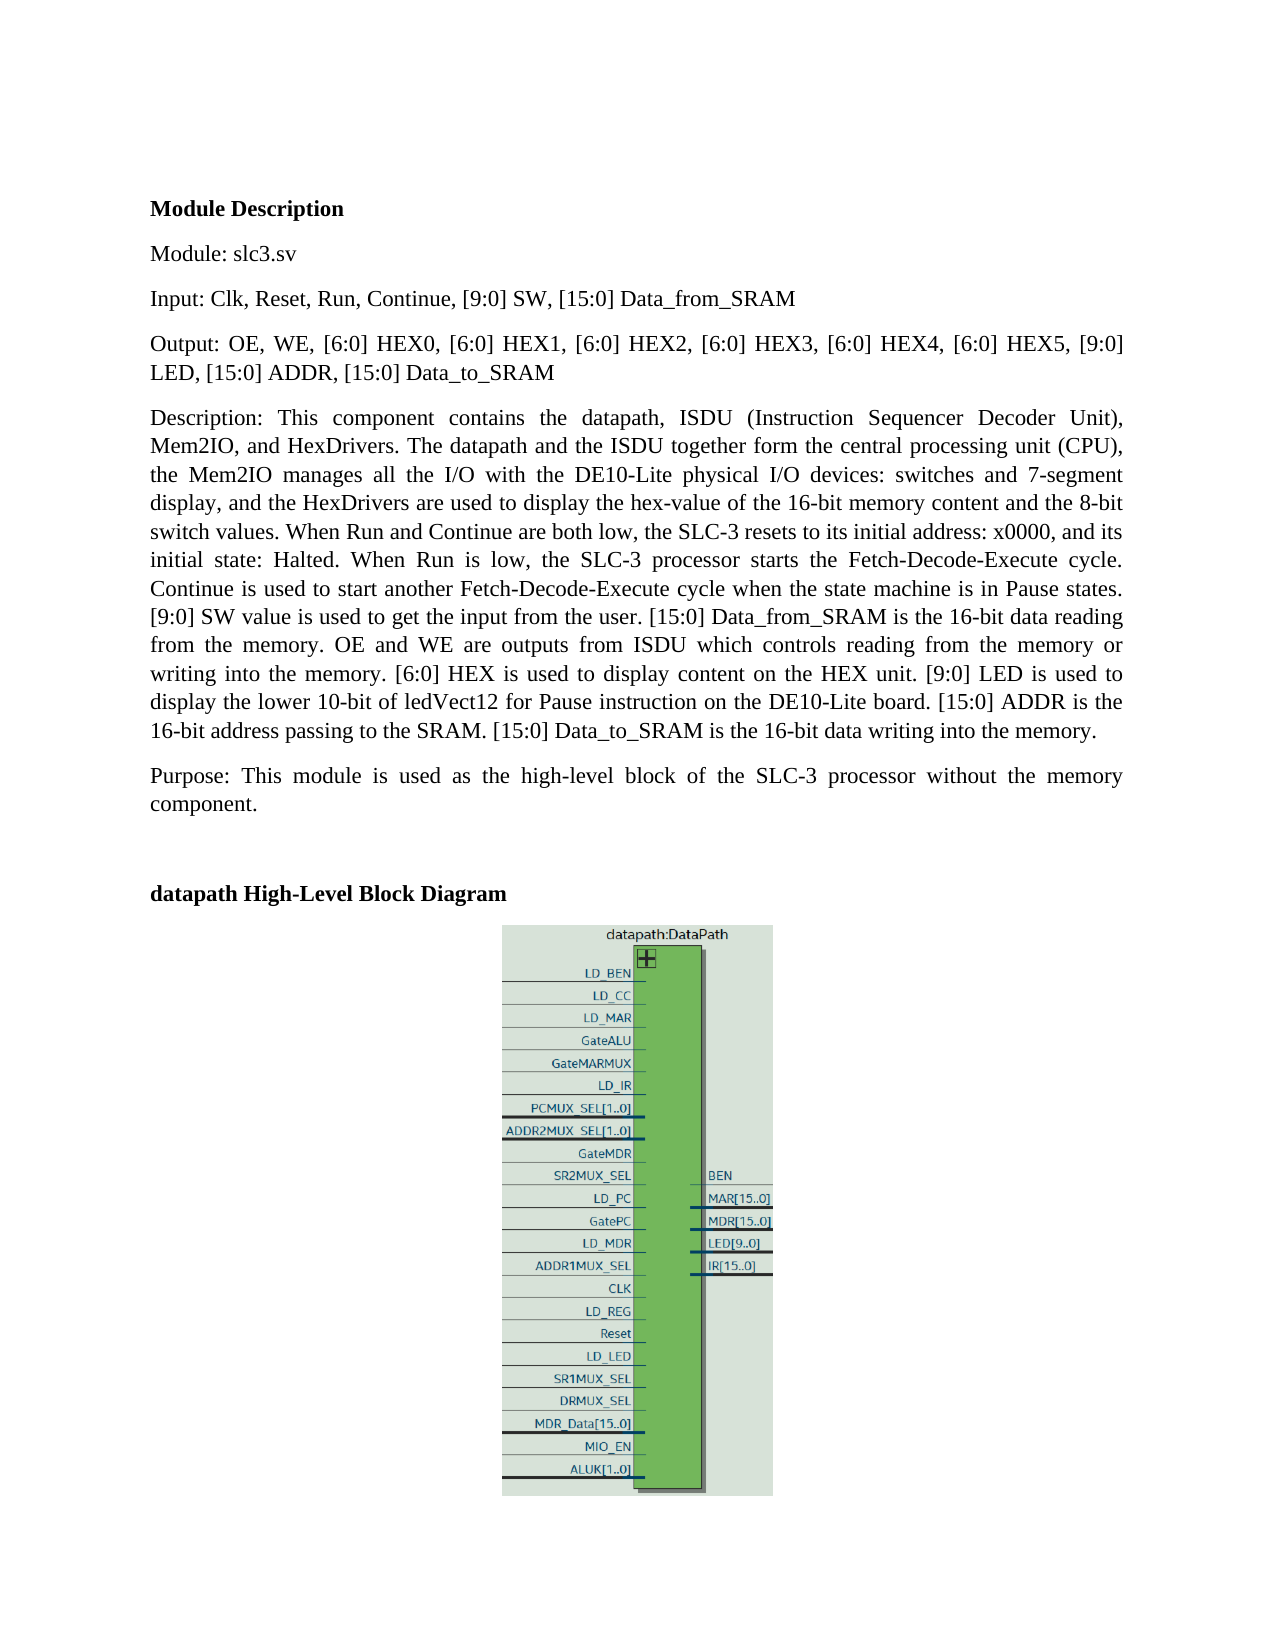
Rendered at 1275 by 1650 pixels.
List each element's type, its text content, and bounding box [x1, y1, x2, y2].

text Input: Clk, Reset, Run, Continue, [9:0] SW, [15:0] Data_from_SRAM [150, 285, 1125, 312]
text Output: OE, WE, [6:0] HEX0, [6:0] HEX1, [6:0] HEX2, [6:0] HEX3, [6:0] HEX4, [6:0] HEX5, [9:0] LED, [15:0] ADDR, [15:0] Data_to_SRAM [150, 330, 1125, 385]
picture [502, 925, 773, 1496]
text Module: slc3.sv [150, 240, 1125, 267]
text Description: This component contains the datapath, ISDU (Instruction Sequencer Decoder Unit), Mem2IO, and HexDrivers. The datapath and the ISDU together form the central processing unit (CPU), the Mem2IO manages all the I/O with the DE10-Lite physical I/O devices: switches and 7-segment display, and the HexDrivers are used to display the hex-value of the 16-bit memory content and the 8-bit switch values. When Run and Continue are both low, the SLC-3 resets to its initial address: x0000, and its initial state: Halted. When Run is low, the SLC-3 processor starts the Fetch-Decode-Execute cycle. Continue is used to start another Fetch-Decode-Execute cycle when the state machine is in Pause states. [9:0] SW value is used to get the input from the user. [15:0] Data_from_SRAM is the 16-bit data reading from the memory. OE and WE are outputs from ISDU which controls reading from the memory or writing into the memory. [6:0] HEX is used to display content on the HEX unit. [9:0] LED is used to display the lower 10-bit of ledVect12 for Pause instruction on the DE10-Lite board. [15:0] ADDR is the 16-bit address passing to the SRAM. [15:0] Data_to_SRAM is the 16-bit data writing into the memory. [150, 404, 1125, 743]
text Purpose: This module is used as the high-level block of the SLC-3 processor without the memory component. [150, 762, 1125, 817]
text datapath High-Level Block Diagram [150, 881, 1125, 907]
text Module Description [150, 195, 1125, 221]
